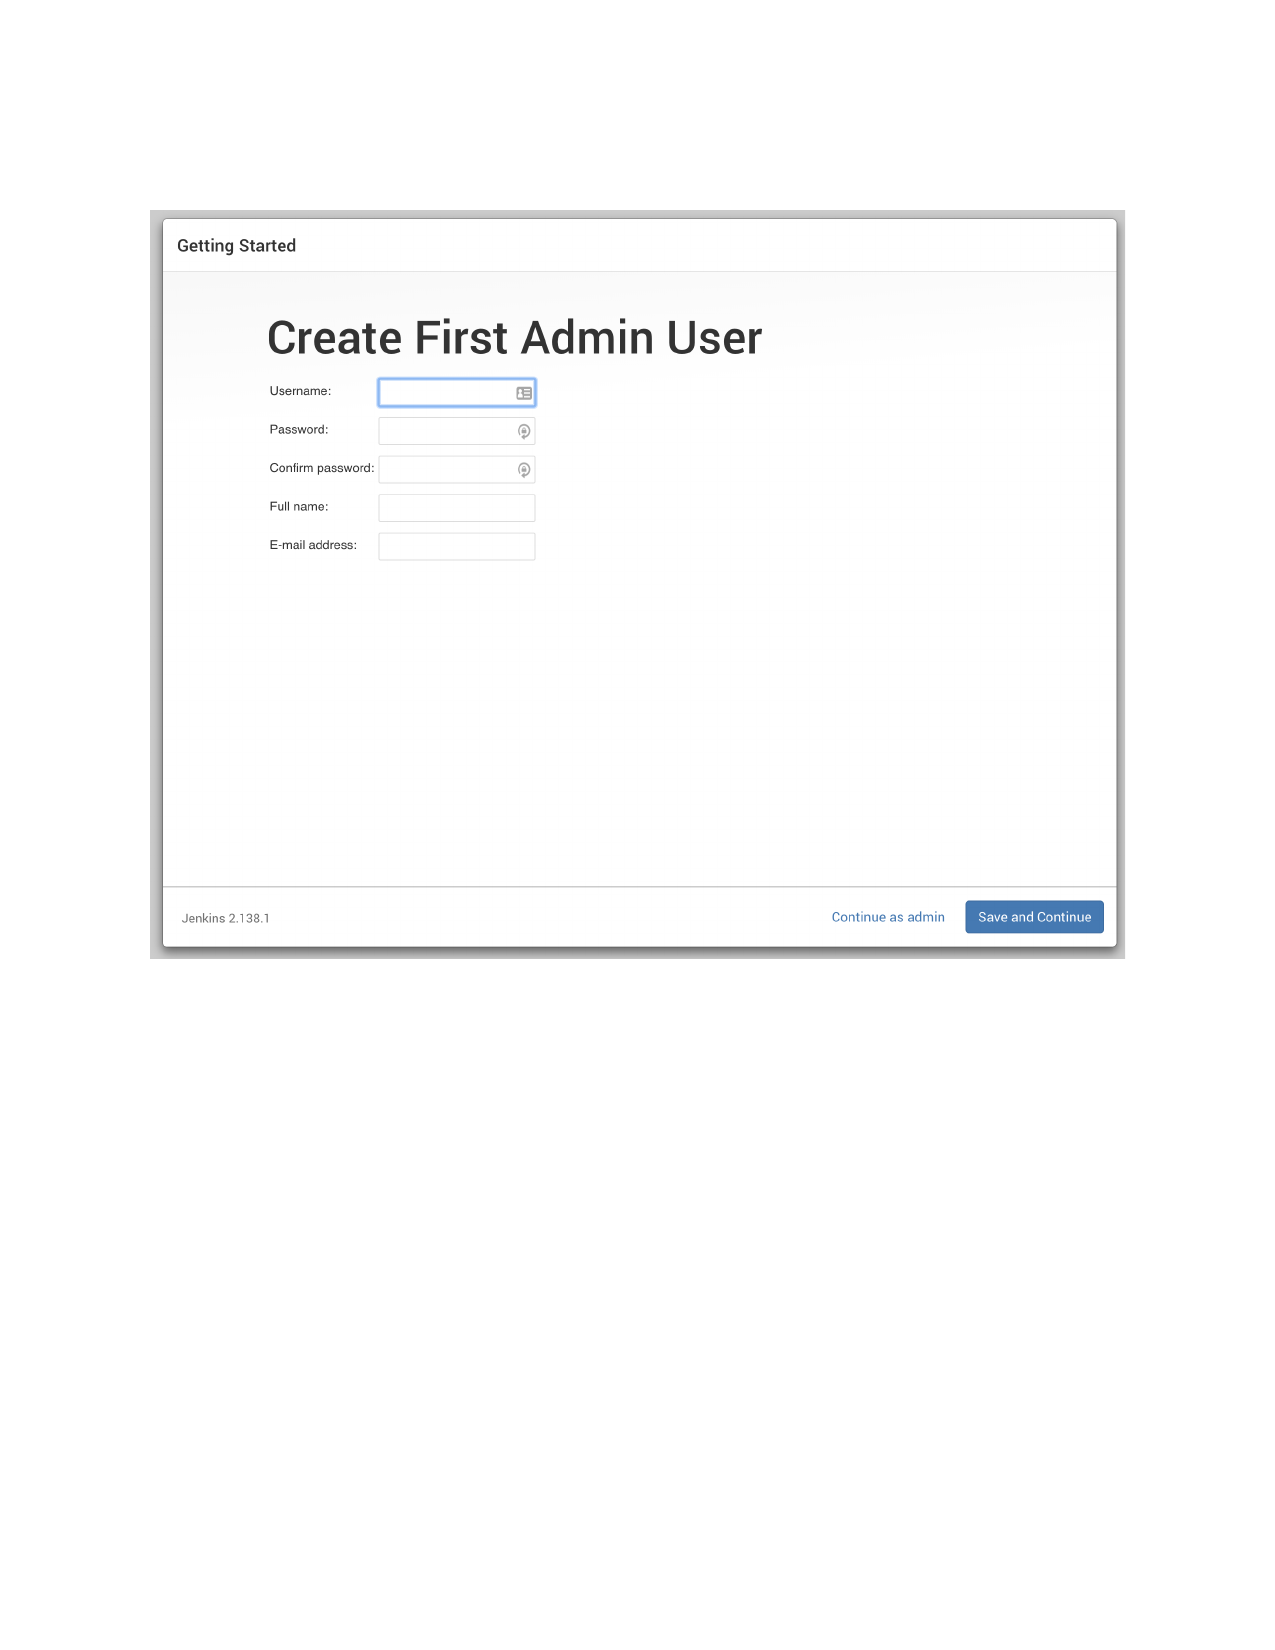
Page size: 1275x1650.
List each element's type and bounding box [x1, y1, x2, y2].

picture [150, 210, 1125, 959]
